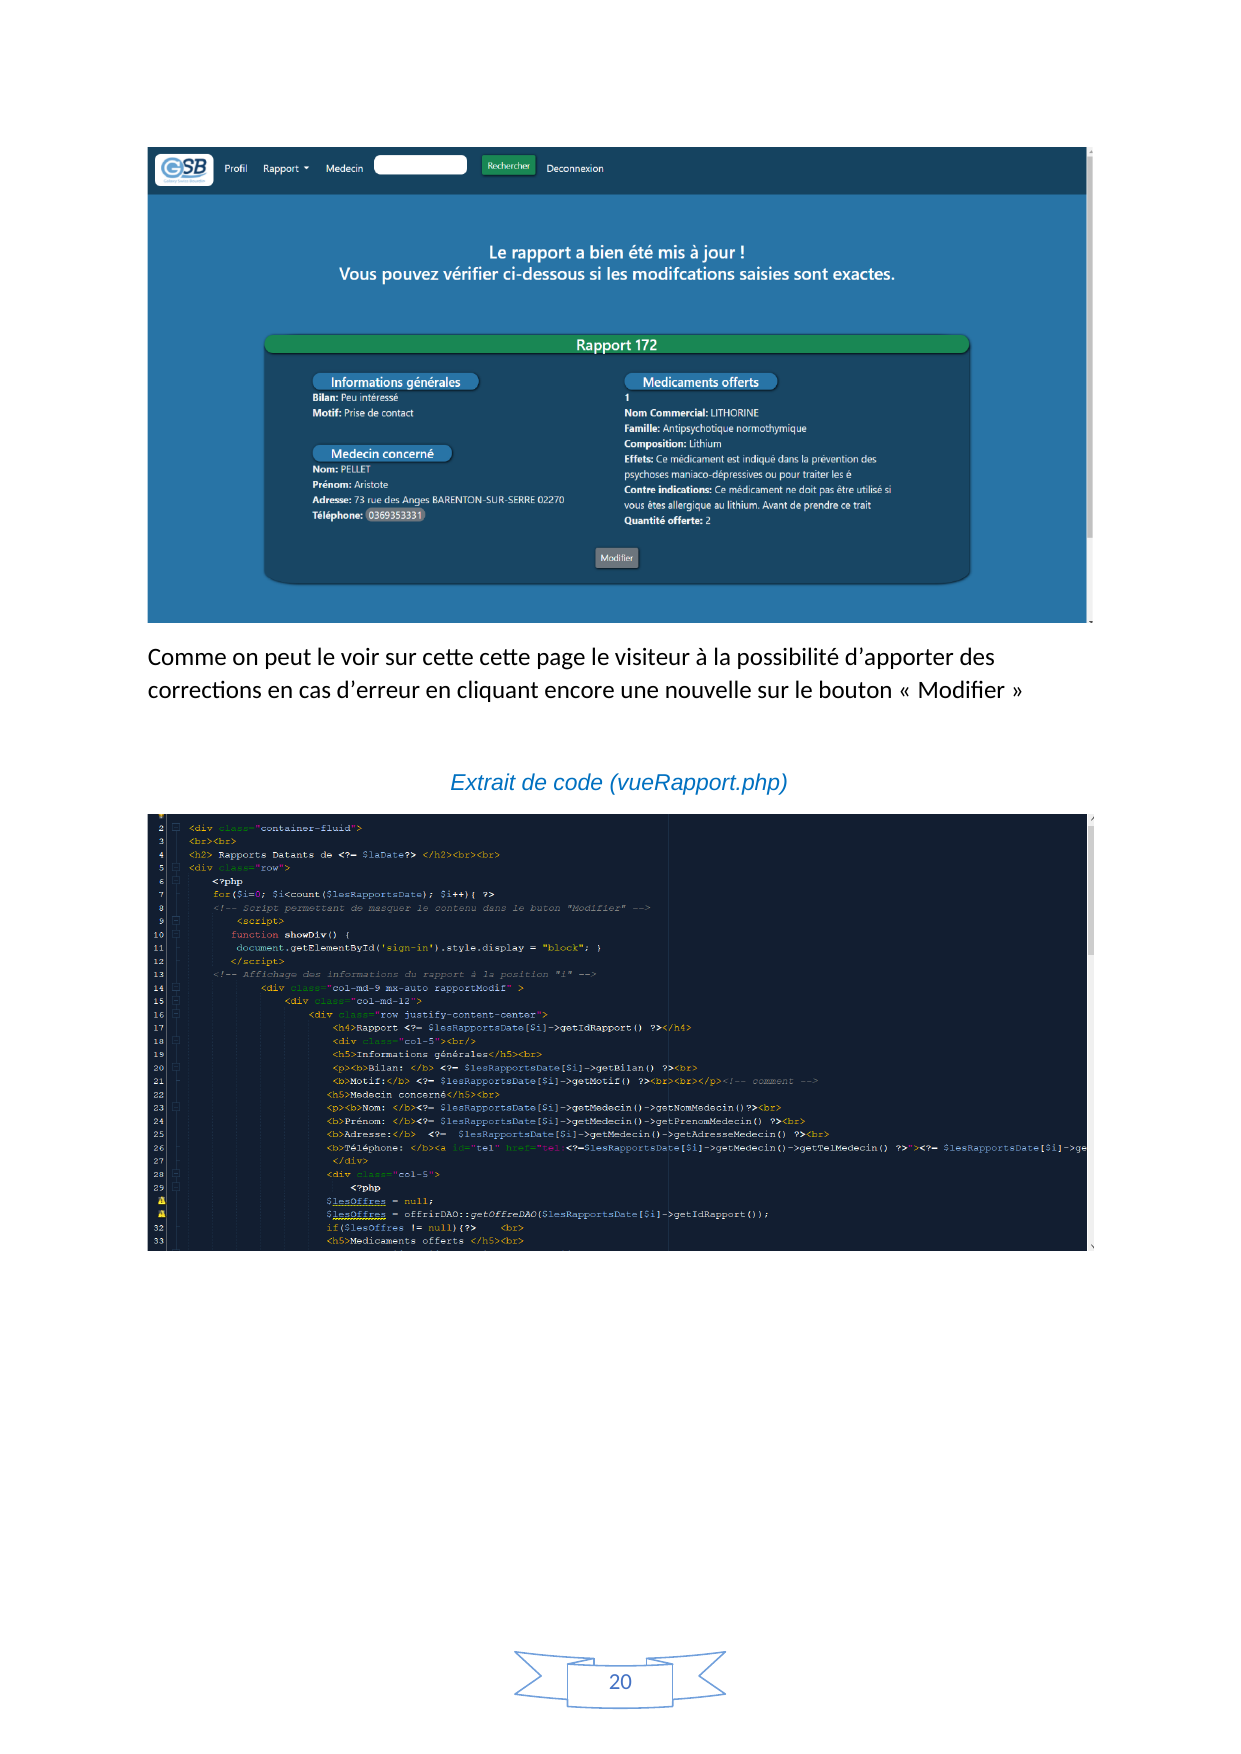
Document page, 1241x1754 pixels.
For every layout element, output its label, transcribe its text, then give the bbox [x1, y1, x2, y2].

text Comme on peut le voir sur cette cette page le visiteur à la possibilité d’apporter des corrections en cas d’erreur en cliquant encore une nouvelle sur le bouton « Modifier » [148, 641, 1093, 705]
picture [147, 814, 1094, 1251]
picture [147, 147, 1093, 623]
text Extrait de code (vueRapport.php) [148, 769, 1093, 795]
